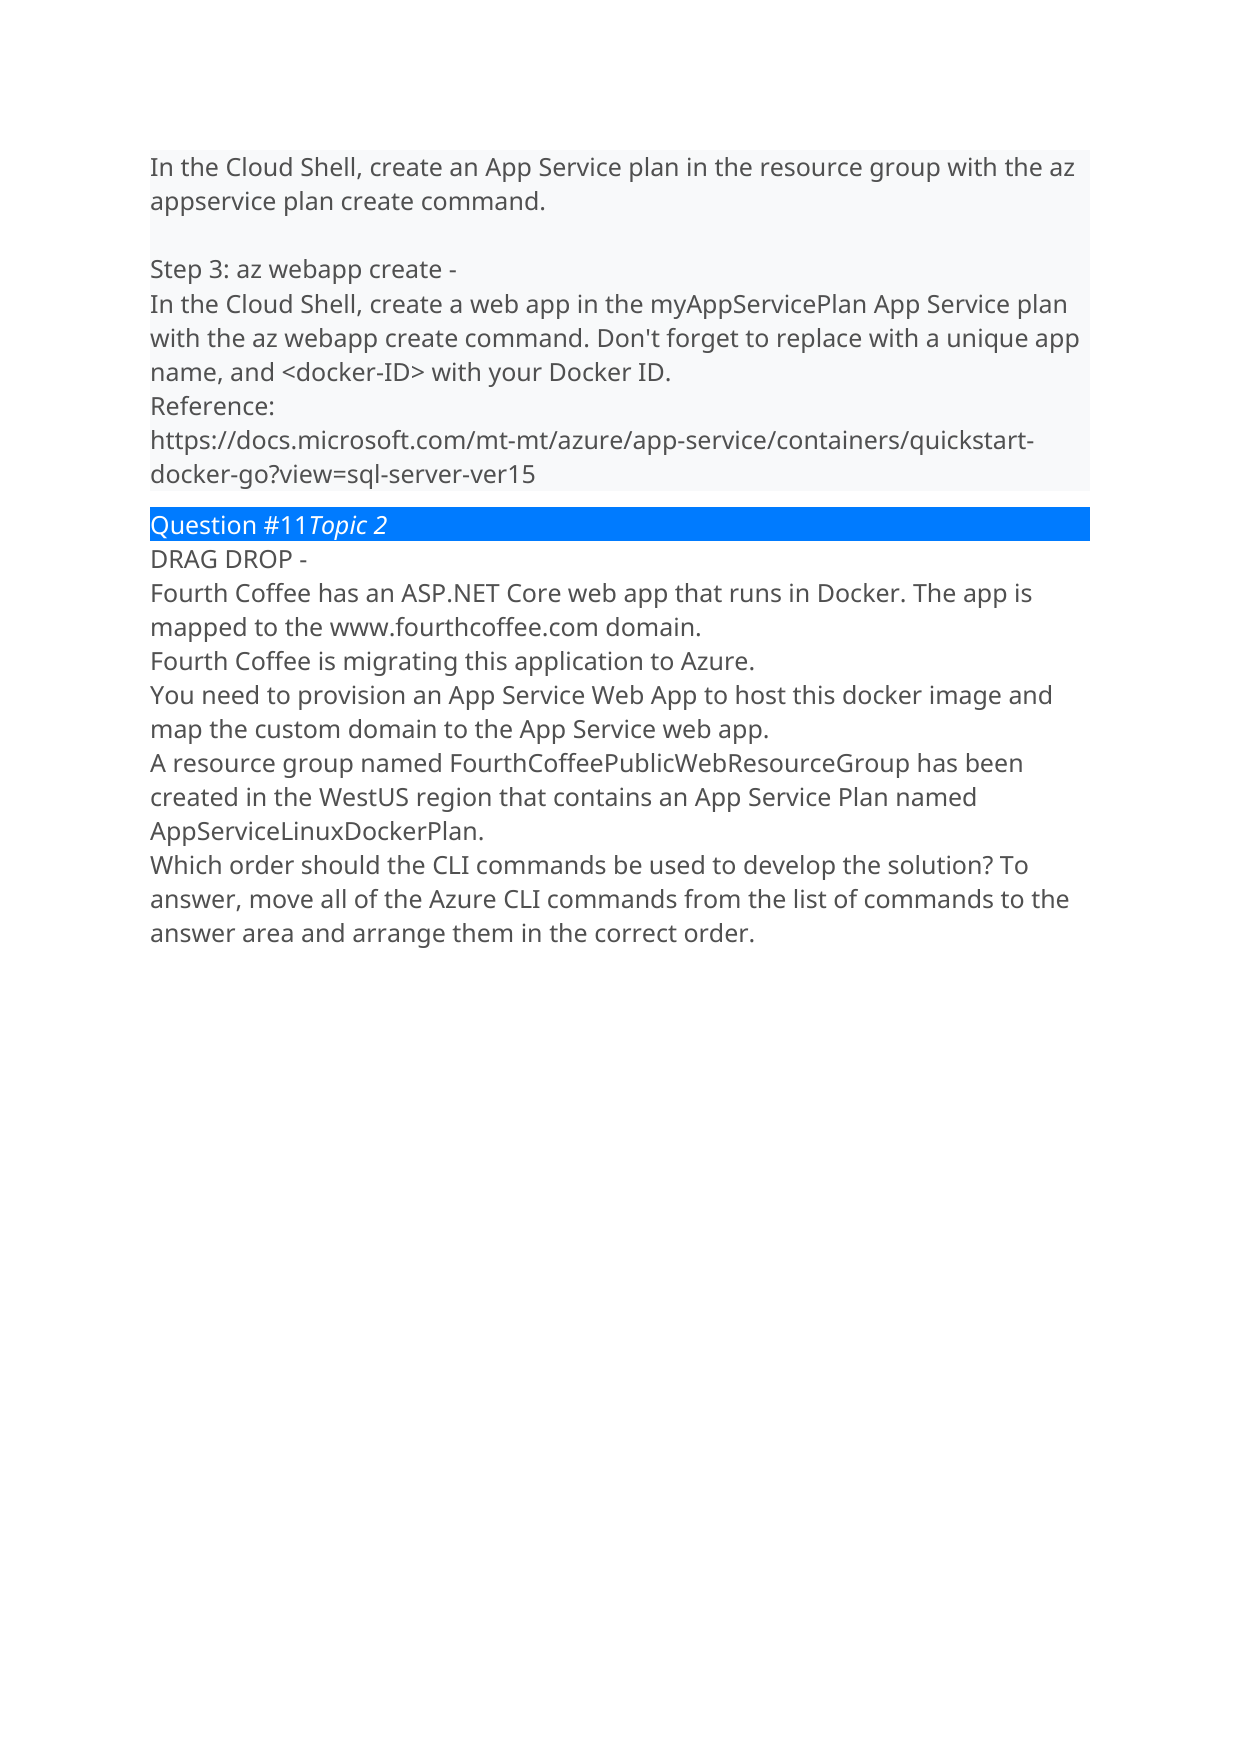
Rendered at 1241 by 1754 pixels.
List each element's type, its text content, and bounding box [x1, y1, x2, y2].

text Question #11Topic 2 [150, 507, 1090, 541]
text DRAG DROP - Fourth Coffee has an ASP.NET Core web app that runs in Docker. The app is mapped to the www.fourthcoffee.com domain. Fourth Coffee is migrating this application to Azure. You need to provision an App Service Web App to host this docker image and map the custom domain to the App Service web app. A resource group named FourthCoffeePublicWebResourceGroup has been created in the WestUS region that contains an App Service Plan named AppServiceLinuxDockerPlan. Which order should the CLI commands be used to develop the solution? To answer, move all of the Azure CLI commands from the list of commands to the answer area and arrange them in the correct order. Select and Place: [150, 541, 1090, 950]
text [150, 150, 1090, 491]
